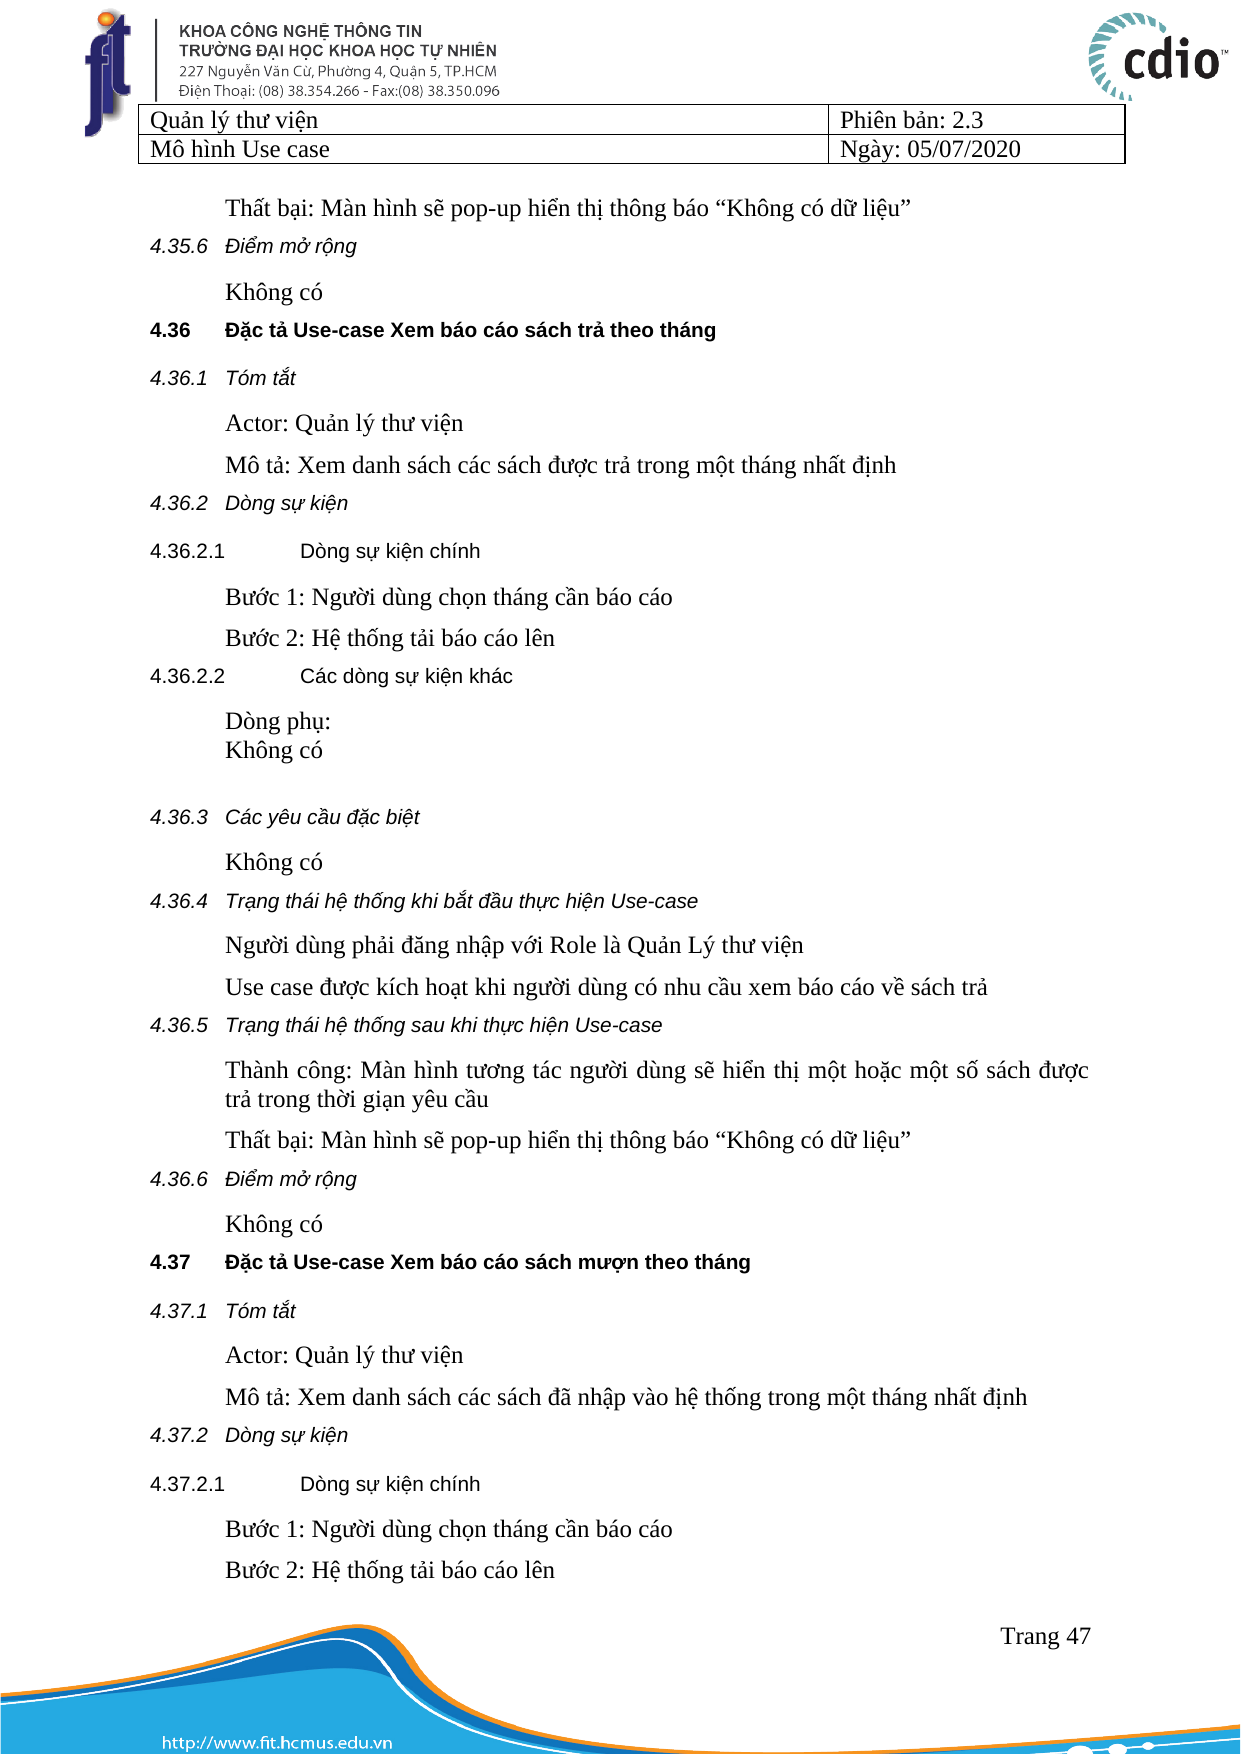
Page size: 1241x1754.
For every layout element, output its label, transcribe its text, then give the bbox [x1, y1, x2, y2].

text Không có [225, 1209, 1090, 1237]
text Actor: Quản lý thư viện [225, 1341, 1090, 1369]
picture [139, 105, 828, 134]
picture [61, 1, 1241, 161]
picture [139, 135, 828, 161]
subtitle Dòng sự kiện chính [150, 1472, 1090, 1496]
text Mô tả: Xem danh sách các sách được trả trong một tháng nhất định [225, 450, 1090, 478]
text Không có [150, 735, 1090, 764]
subtitle Trạng thái hệ thống khi bắt đầu thực hiện Use-case [150, 888, 1090, 912]
text Thất bại: Màn hình sẽ pop-up hiển thị thông báo “Không có dữ liệu” [225, 193, 1090, 222]
text Actor: Quản lý thư viện [225, 408, 1090, 437]
text Dòng phụ: [150, 706, 1090, 735]
text Người dùng phải đăng nhập với Role là Quản Lý thư viện [225, 931, 1090, 959]
subtitle Các dòng sự kiện khác [150, 664, 1090, 688]
subtitle Điểm mở rộng [150, 234, 1090, 258]
picture [0, 1621, 1241, 1754]
text Mô tả: Xem danh sách các sách đã nhập vào hệ thống trong một tháng nhất định [225, 1382, 1090, 1411]
subtitle Các yêu cầu đặc biệt [150, 805, 1090, 829]
text Thành công: Màn hình tương tác người dùng sẽ hiển thị một hoặc một số sách được trả trong thời giạn yêu cầu [225, 1055, 1090, 1113]
text Bước 1: Người dùng chọn tháng cần báo cáo [225, 582, 1090, 610]
subtitle Tóm tắt [150, 1298, 1090, 1322]
subtitle Điểm mở rộng [150, 1167, 1090, 1191]
text Bước 1: Người dùng chọn tháng cần báo cáo [225, 1514, 1090, 1542]
text Thất bại: Màn hình sẽ pop-up hiển thị thông báo “Không có dữ liệu” [225, 1125, 1090, 1154]
subtitle Dòng sự kiện [150, 1423, 1090, 1447]
text Không có [225, 277, 1090, 305]
subtitle Dòng sự kiện [150, 491, 1090, 515]
text Không có [225, 847, 1090, 876]
subtitle Dòng sự kiện chính [150, 539, 1090, 563]
subtitle Tóm tắt [150, 366, 1090, 390]
text Bước 2: Hệ thống tải báo cáo lên [225, 1555, 1090, 1584]
text Bước 2: Hệ thống tải báo cáo lên [225, 623, 1090, 652]
subtitle Đặc tả Use-case Xem báo cáo sách mượn theo tháng [150, 1250, 1090, 1274]
picture [829, 135, 1124, 161]
text Use case được kích hoạt khi người dùng có nhu cầu xem báo cáo về sách trả [225, 972, 1090, 1001]
picture [829, 105, 1124, 134]
subtitle Trạng thái hệ thống sau khi thực hiện Use-case [150, 1013, 1090, 1037]
subtitle Đặc tả Use-case Xem báo cáo sách trả theo tháng [150, 318, 1090, 342]
